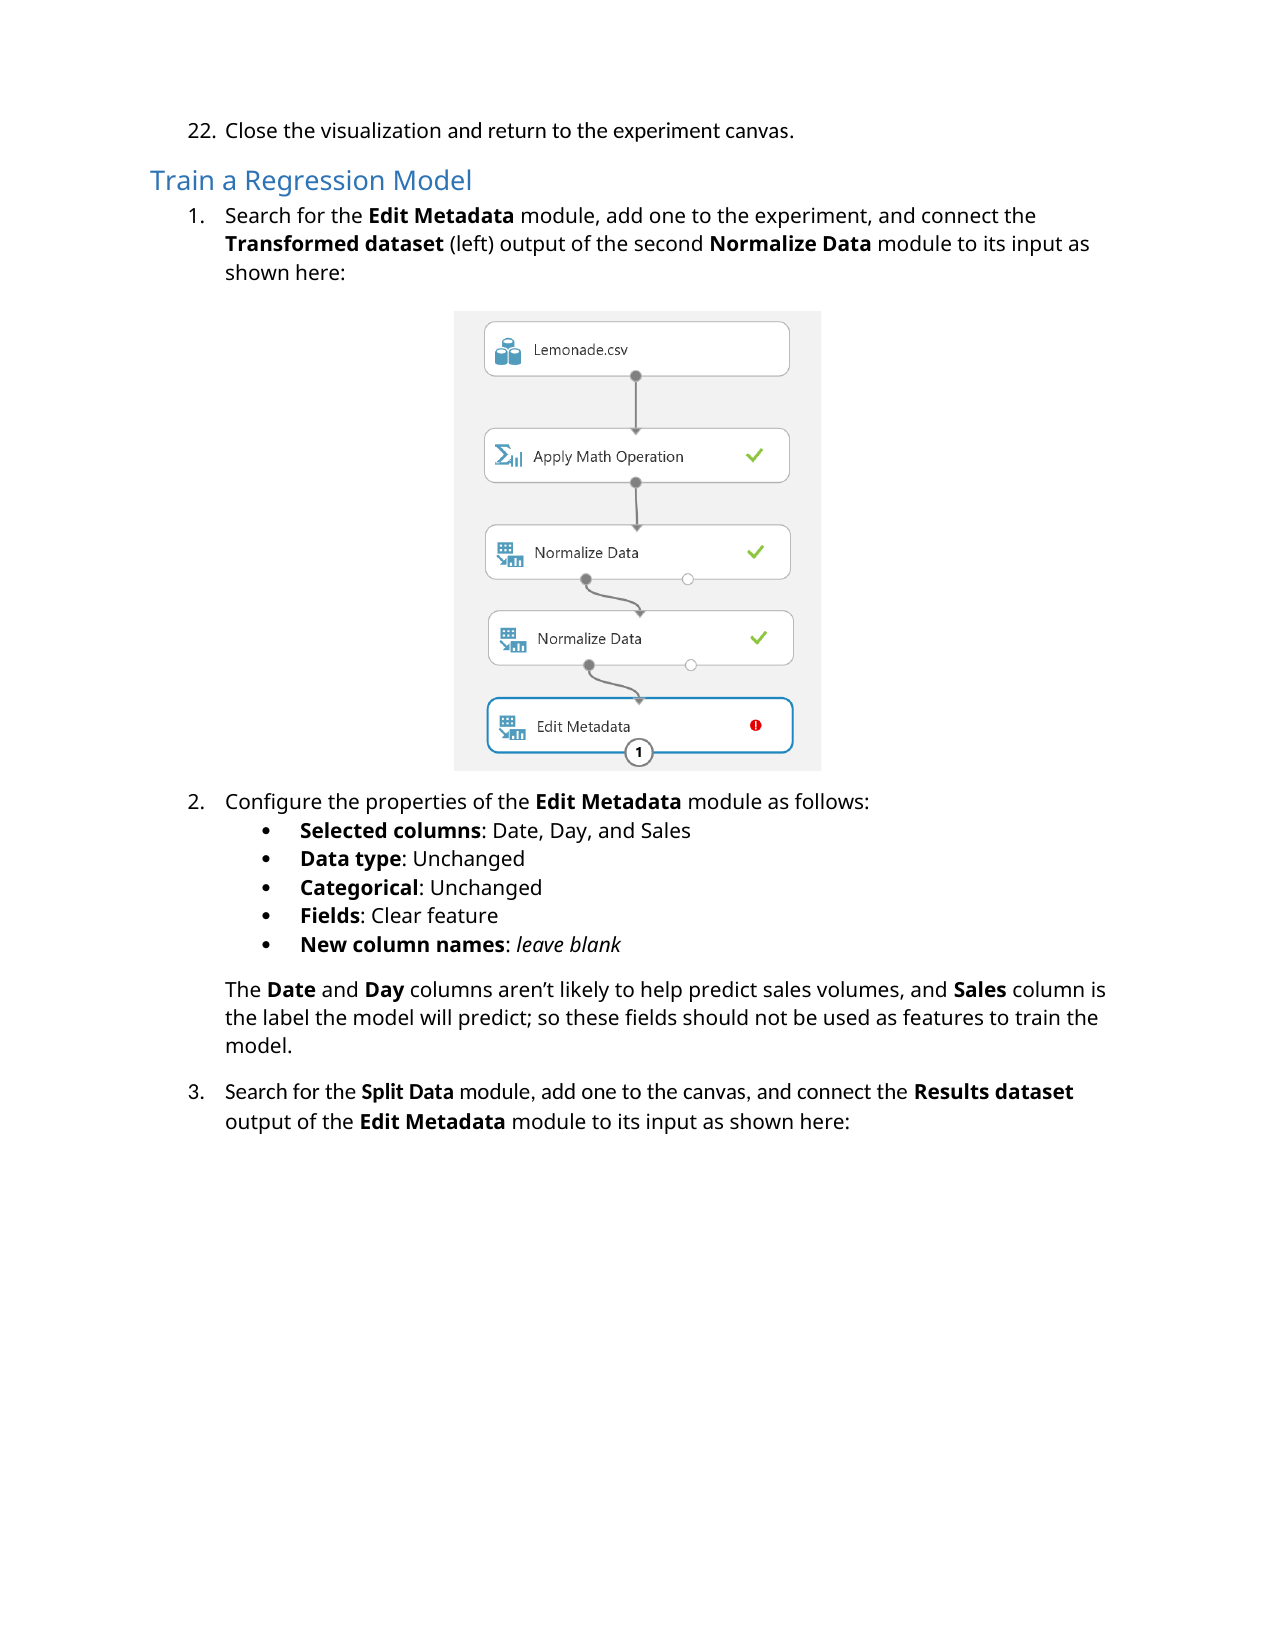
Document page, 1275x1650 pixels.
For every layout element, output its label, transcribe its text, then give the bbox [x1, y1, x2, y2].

text The Date and Day columns aren’t likely to help predict sales volumes, and Sales column is the label the model will predict; so these fields should not be used as features to train the model. [225, 975, 1125, 1060]
list Selected columns: Date, Day, and Sales [262, 816, 1125, 844]
list Search for the Edit Metadata module, add one to the experiment, and connect the Transformed dataset (left) output of the second Normalize Data module to its input as shown here: [187, 201, 1125, 286]
picture [453, 311, 822, 771]
list Search for the Split Data module, add one to the canvas, and connect the Results dataset output of the Edit Metadata module to its input as shown here: [187, 1077, 1125, 1136]
list Configure the properties of the Edit Metadata module as follows: [187, 787, 1125, 816]
list Close the visualization and return to the experiment canvas. [187, 116, 1125, 144]
list Categorical: Unchanged [262, 873, 1125, 901]
subtitle Train a Regression Model [150, 161, 1125, 198]
list Fields: Clear feature [262, 901, 1125, 930]
list New column names: leave blank [262, 930, 1125, 958]
list Data type: Unchanged [262, 844, 1125, 873]
